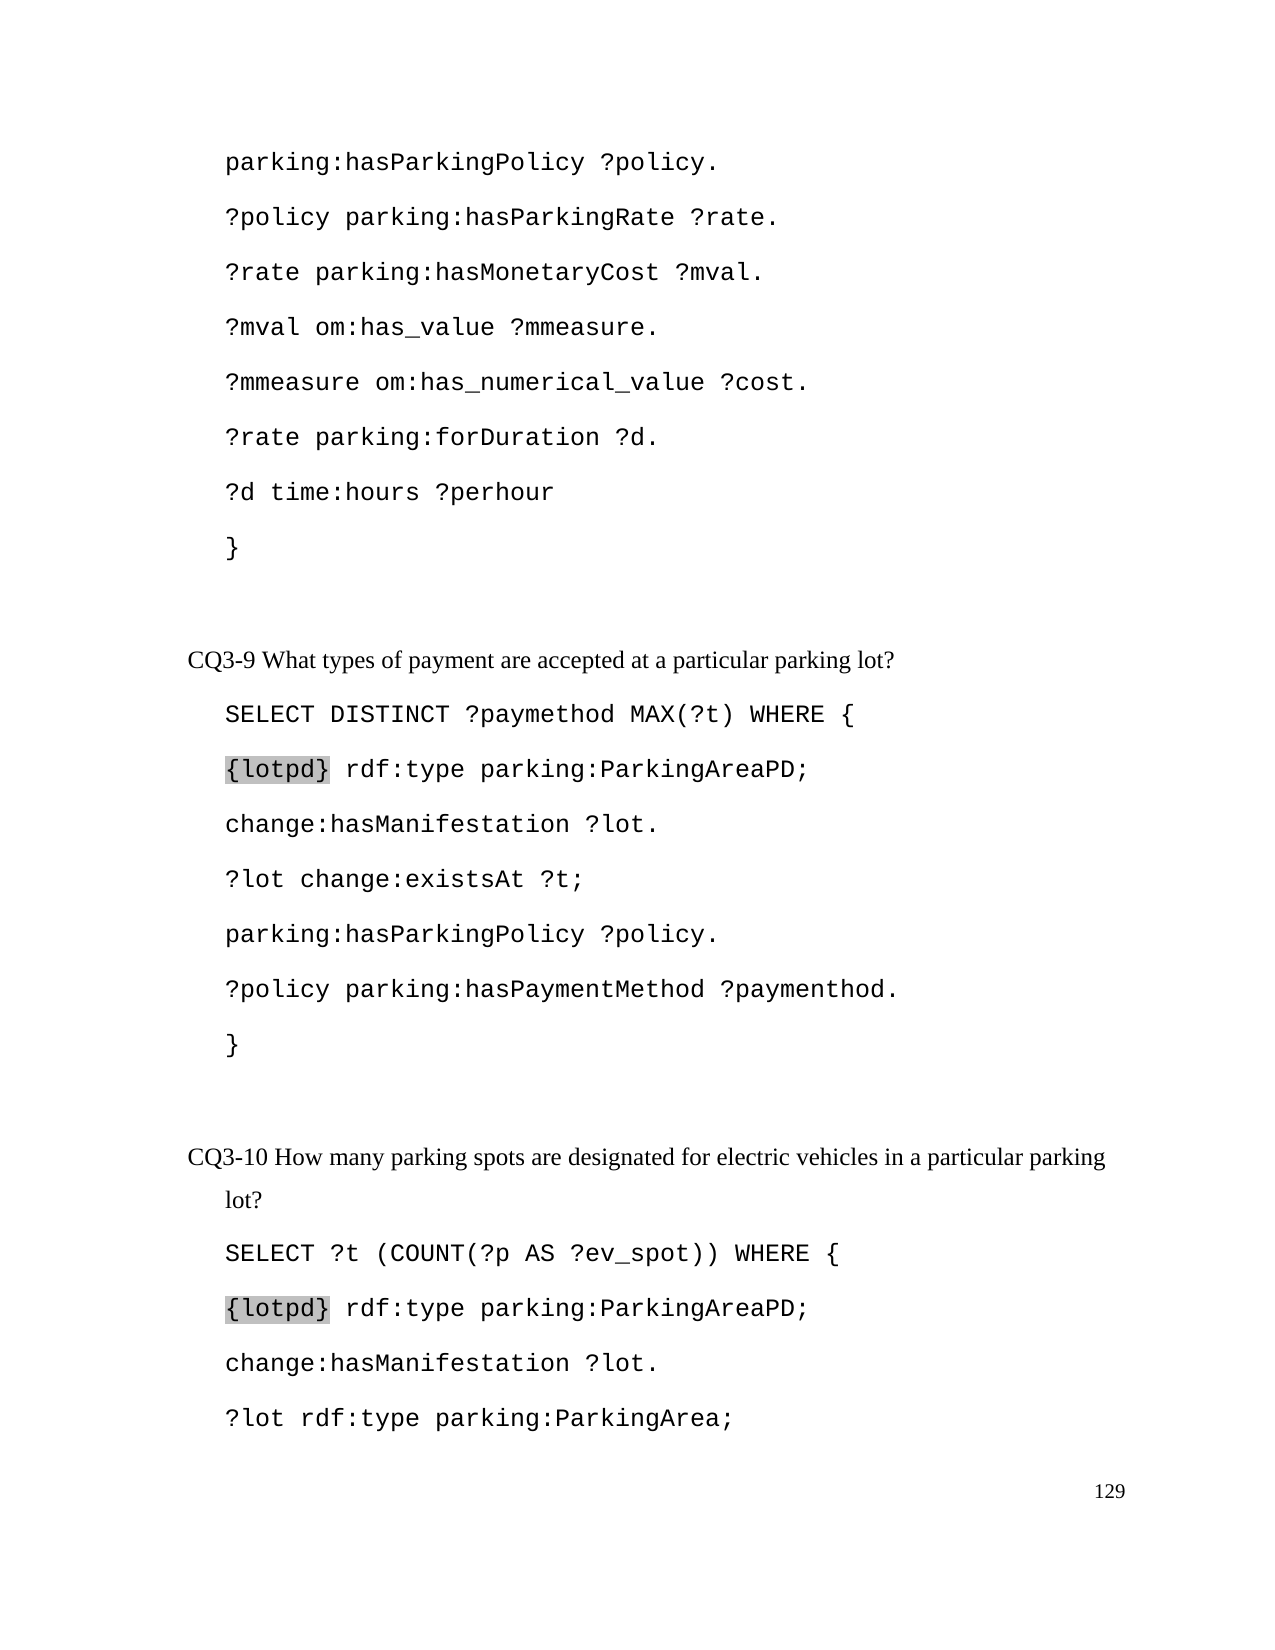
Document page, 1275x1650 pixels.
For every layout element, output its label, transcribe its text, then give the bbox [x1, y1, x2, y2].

text ?rate parking:forDuration ?d. [225, 425, 1125, 453]
text } [225, 1031, 1125, 1059]
text parking:hasParkingPolicy ?policy. [225, 921, 1125, 949]
text SELECT DISTINCT ?paymethod MAX(?t) WHERE { [225, 701, 1125, 729]
text {lotpd} rdf:type parking:ParkingAreaPD; [330, 756, 1125, 784]
text ?policy parking:hasPaymentMethod ?paymenthod. [225, 976, 1125, 1004]
text SELECT ?t (COUNT(?p AS ?ev_spot)) WHERE { [225, 1241, 1125, 1269]
text ?mval om:has_value ?mmeasure. [225, 315, 1125, 343]
text parking:hasParkingPolicy ?policy. [225, 150, 1125, 178]
text ?rate parking:hasMonetaryCost ?mval. [225, 260, 1125, 288]
text ?policy parking:hasParkingRate ?rate. [225, 205, 1125, 233]
text change:hasManifestation ?lot. [225, 1351, 1125, 1379]
text CQ3-10 How many parking spots are designated for electric vehicles in a particular parking lot? [187, 1142, 1125, 1214]
text {lotpd} rdf:type parking:ParkingAreaPD; [330, 1296, 1125, 1324]
text } [225, 535, 1125, 563]
text ?d time:hours ?perhour [225, 480, 1125, 508]
text change:hasManifestation ?lot. [225, 811, 1125, 839]
text CQ3-9 What types of payment are accepted at a particular parking lot? [187, 646, 1125, 674]
text ?lot change:existsAt ?t; [225, 866, 1125, 894]
text ?mmeasure om:has_numerical_value ?cost. [225, 370, 1125, 398]
text ?lot rdf:type parking:ParkingArea; [225, 1406, 1125, 1434]
